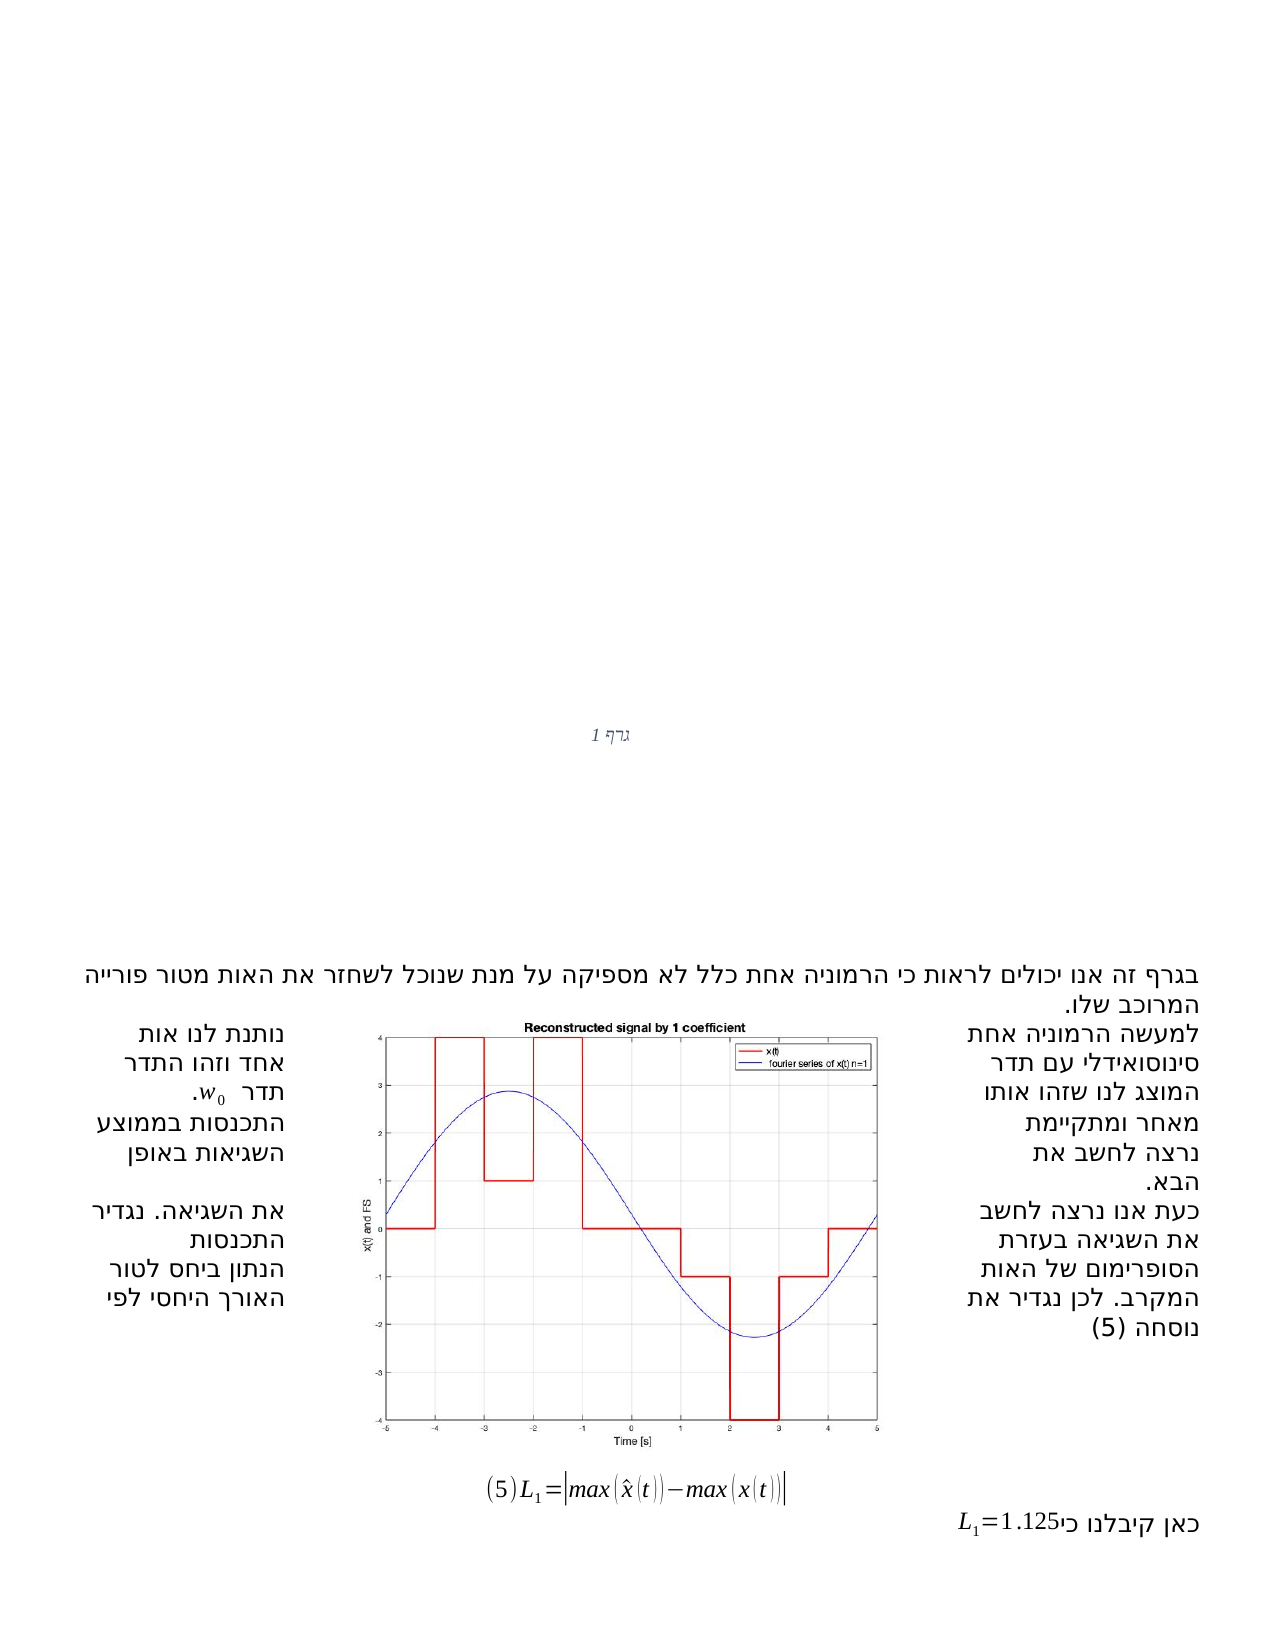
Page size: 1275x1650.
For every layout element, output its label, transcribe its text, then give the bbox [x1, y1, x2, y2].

text למעשה הרמוניה אחת נותנת לנו אות סינוסואידלי עם תדר אחד וזהו התדר המוצג לנו שזהו אותו תדר . [75, 1019, 303, 1109]
text מאחר ומתקיימת התכנסות בממוצע נרצה לחשב את השגיאות באופן הבא. [937, 1109, 1200, 1196]
text למעשה הרמוניה אחת נותנת לנו אות סינוסואידלי עם תדר אחד וזהו התדר המוצג לנו שזהו אותו תדר . [937, 1019, 1200, 1109]
picture [303, 1002, 937, 1471]
text בגרף זה אנו יכולים לראות כי הרמוניה אחת כלל לא מספיקה על מנת שנוכל לשחזר את האות מטור פורייה המרוכב שלו. [75, 961, 1200, 1019]
text מאחר ומתקיימת התכנסות בממוצע נרצה לחשב את השגיאות באופן הבא. [75, 1109, 303, 1196]
text כאן קיבלנו כי [75, 1508, 1200, 1539]
text כעת אנו נרצה לחשב את השגיאה. נגדיר את השגיאה בעזרת התכנסות הסופרימום של האות הנתון ביחס לטור המקרב. לכן נגדיר את האורך היחסי לפי נוסחה (5) [75, 1196, 303, 1342]
text כעת אנו נרצה לחשב את השגיאה. נגדיר את השגיאה בעזרת התכנסות הסופרימום של האות הנתון ביחס לטור המקרב. לכן נגדיר את האורך היחסי לפי נוסחה (5) [937, 1196, 1200, 1342]
